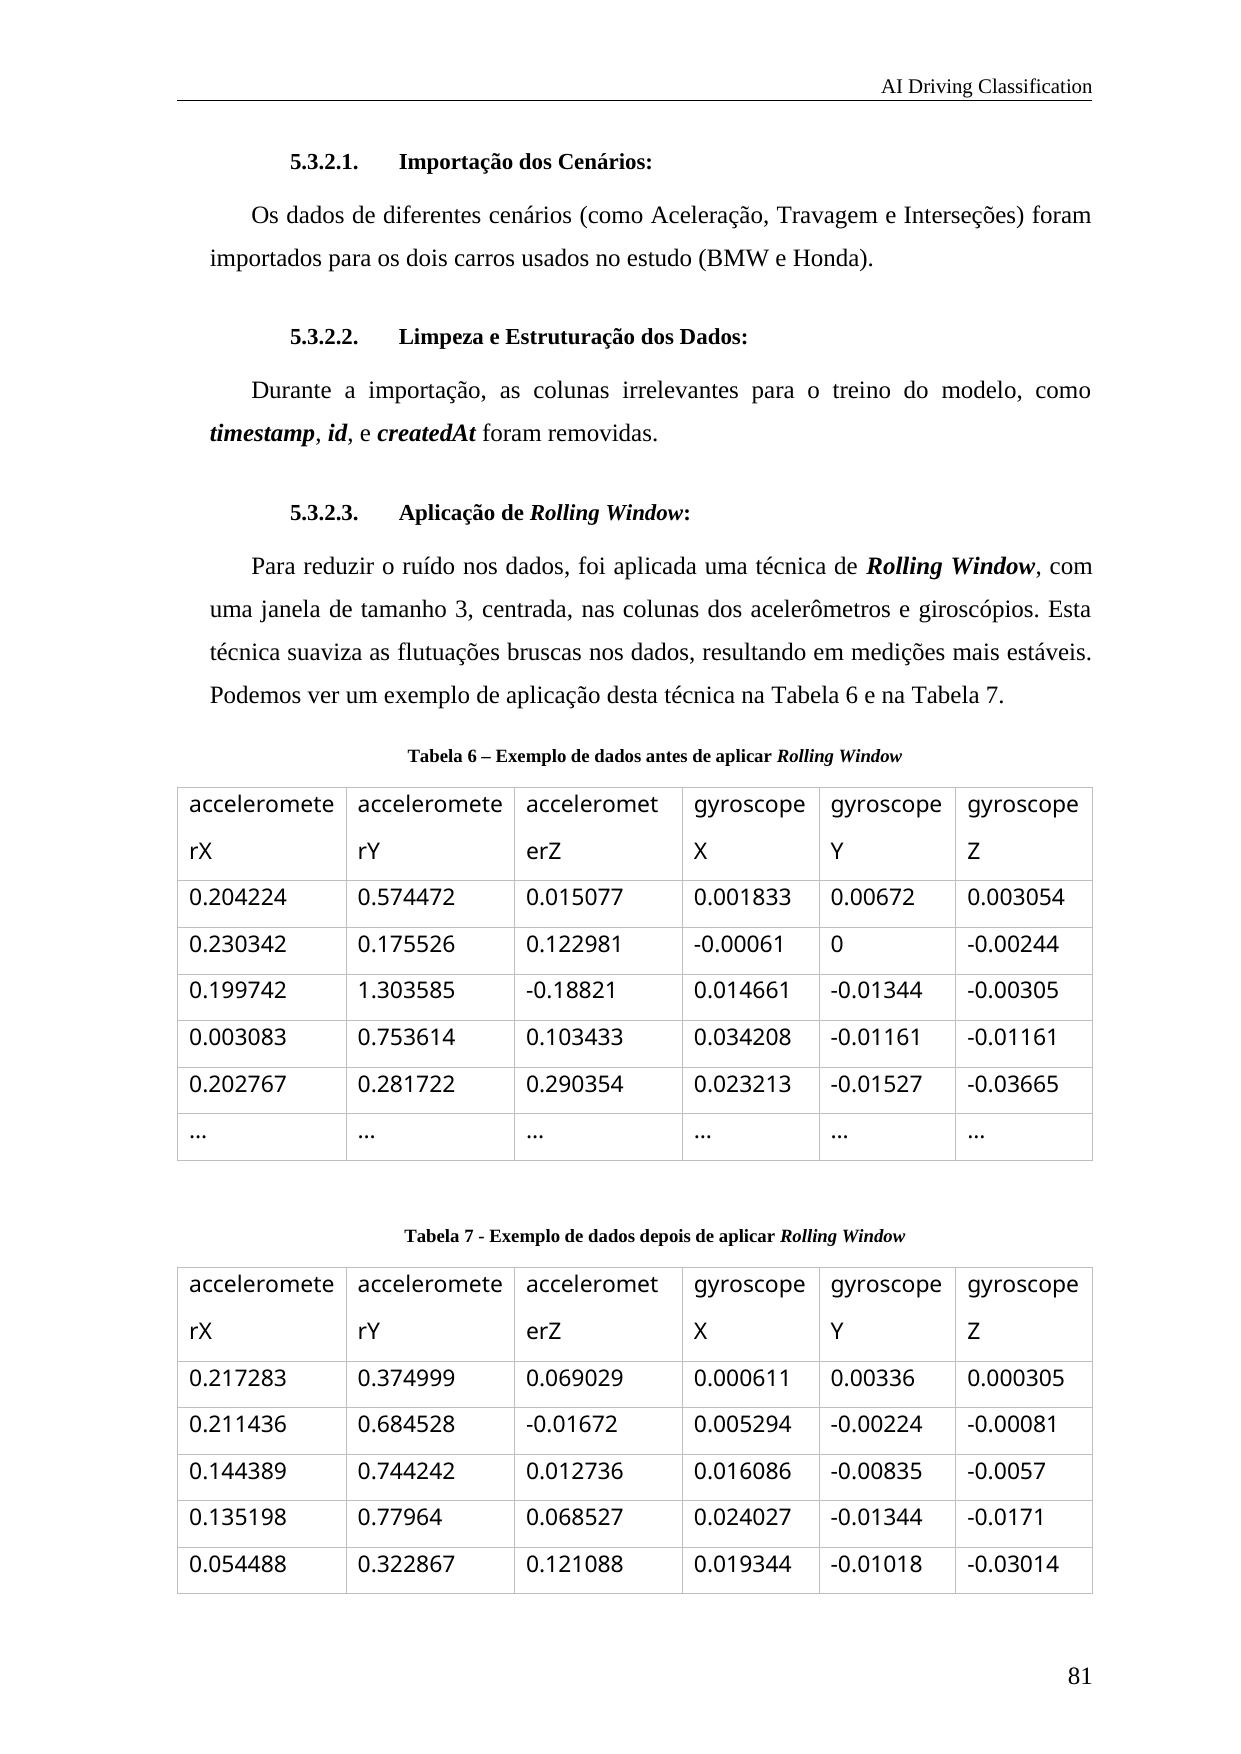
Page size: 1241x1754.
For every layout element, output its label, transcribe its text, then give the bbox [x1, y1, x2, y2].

table_header accelerometerY [347, 1268, 514, 1361]
table_header accelerometerZ [515, 788, 682, 880]
table_cell 0.001833 [683, 881, 819, 927]
text Para reduzir o ruído nos dados, foi aplicada uma técnica de Rolling Window, com uma janela de tamanho 3, centrada, nas colunas dos acelerômetros e giroscópios. Esta técnica suaviza as flutuações bruscas nos dados, resultando em medições mais estáveis. Podemos ver um exemplo de aplicação desta técnica na Tabela 6 e na Tabela 7. [209, 551, 1092, 709]
table_cell 0.230342 [178, 928, 346, 973]
table_cell … [178, 1114, 346, 1160]
table_cell 0.034208 [683, 1021, 819, 1067]
table_cell -0.01018 [820, 1548, 955, 1593]
table_header accelerometerZ [515, 1268, 682, 1361]
table_cell 0.374999 [347, 1362, 514, 1407]
table_header gyroscopeY [820, 788, 955, 880]
table_cell 0.000611 [683, 1362, 819, 1407]
table_header gyroscopeY [820, 1268, 955, 1361]
subtitle Limpeza e Estruturação dos Dados: [290, 323, 1092, 350]
table_cell 0.144389 [178, 1455, 346, 1500]
table_cell 0.014661 [683, 975, 819, 1020]
table_cell -0.18821 [515, 975, 682, 1020]
table_header gyroscopeZ [956, 1268, 1092, 1361]
subtitle Aplicação de Rolling Window: [290, 499, 1092, 526]
table_cell -0.00305 [956, 975, 1092, 1020]
table_cell 0.012736 [515, 1455, 682, 1500]
table_cell 0 [820, 928, 955, 973]
table_cell 0.217283 [178, 1362, 346, 1407]
table_cell 0.281722 [347, 1068, 514, 1113]
text Tabela 7 - Exemplo de dados depois de aplicar Rolling Window [177, 1225, 1092, 1246]
table_cell -0.00081 [956, 1408, 1092, 1454]
table_cell 0.00336 [820, 1362, 955, 1407]
subtitle Importação dos Cenários: [290, 148, 1092, 174]
table_header gyroscopeZ [956, 788, 1092, 880]
table_cell 0.005294 [683, 1408, 819, 1454]
table_cell 0.00672 [820, 881, 955, 927]
table_cell … [820, 1114, 955, 1160]
table_cell 0.069029 [515, 1362, 682, 1407]
table_cell -0.00224 [820, 1408, 955, 1454]
table_cell 0.744242 [347, 1455, 514, 1500]
table_header gyroscopeX [683, 1268, 819, 1361]
table_cell 0.202767 [178, 1068, 346, 1113]
table_cell 0.103433 [515, 1021, 682, 1067]
table_cell 0.024027 [683, 1501, 819, 1547]
table_cell -0.0057 [956, 1455, 1092, 1500]
table_cell … [956, 1114, 1092, 1160]
table_header accelerometerX [178, 1268, 346, 1361]
table_cell … [683, 1114, 819, 1160]
table_cell 0.77964 [347, 1501, 514, 1547]
table_cell 0.204224 [178, 881, 346, 927]
table_header gyroscopeX [683, 788, 819, 880]
table_cell -0.01161 [820, 1021, 955, 1067]
table_cell 0.574472 [347, 881, 514, 927]
table_cell -0.03014 [956, 1548, 1092, 1593]
table_cell 0.000305 [956, 1362, 1092, 1407]
text Tabela 6 – Exemplo de dados antes de aplicar Rolling Window [177, 744, 1092, 766]
table_header accelerometerX [178, 788, 346, 880]
table_cell 0.211436 [178, 1408, 346, 1454]
table_cell 0.122981 [515, 928, 682, 973]
table_cell 0.068527 [515, 1501, 682, 1547]
table_cell -0.00835 [820, 1455, 955, 1500]
table_cell -0.00244 [956, 928, 1092, 973]
table_cell -0.00061 [683, 928, 819, 973]
table_cell 0.322867 [347, 1548, 514, 1593]
table_cell -0.01344 [820, 975, 955, 1020]
table_cell 0.003054 [956, 881, 1092, 927]
table_cell … [347, 1114, 514, 1160]
text Os dados de diferentes cenários (como Aceleração, Travagem e Interseções) foram importados para os dois carros usados no estudo (BMW e Honda). [209, 200, 1092, 272]
table_cell 0.175526 [347, 928, 514, 973]
table_cell 0.199742 [178, 975, 346, 1020]
table_cell -0.0171 [956, 1501, 1092, 1547]
table_cell 0.015077 [515, 881, 682, 927]
table_cell 0.019344 [683, 1548, 819, 1593]
table_cell 0.121088 [515, 1548, 682, 1593]
table_cell 0.684528 [347, 1408, 514, 1454]
table_cell 0.054488 [178, 1548, 346, 1593]
table_cell 0.003083 [178, 1021, 346, 1067]
table_cell … [515, 1114, 682, 1160]
table_cell 1.303585 [347, 975, 514, 1020]
table_cell 0.023213 [683, 1068, 819, 1113]
table_cell -0.03665 [956, 1068, 1092, 1113]
table_cell -0.01527 [820, 1068, 955, 1113]
text Durante a importação, as colunas irrelevantes para o treino do modelo, como timestamp, id, e createdAt foram removidas. [209, 375, 1092, 447]
table_cell 0.016086 [683, 1455, 819, 1500]
table_cell 0.290354 [515, 1068, 682, 1113]
table_cell -0.01672 [515, 1408, 682, 1454]
table_cell 0.135198 [178, 1501, 346, 1547]
table_cell 0.753614 [347, 1021, 514, 1067]
table_cell -0.01344 [820, 1501, 955, 1547]
table_cell -0.01161 [956, 1021, 1092, 1067]
table_header accelerometerY [347, 788, 514, 880]
